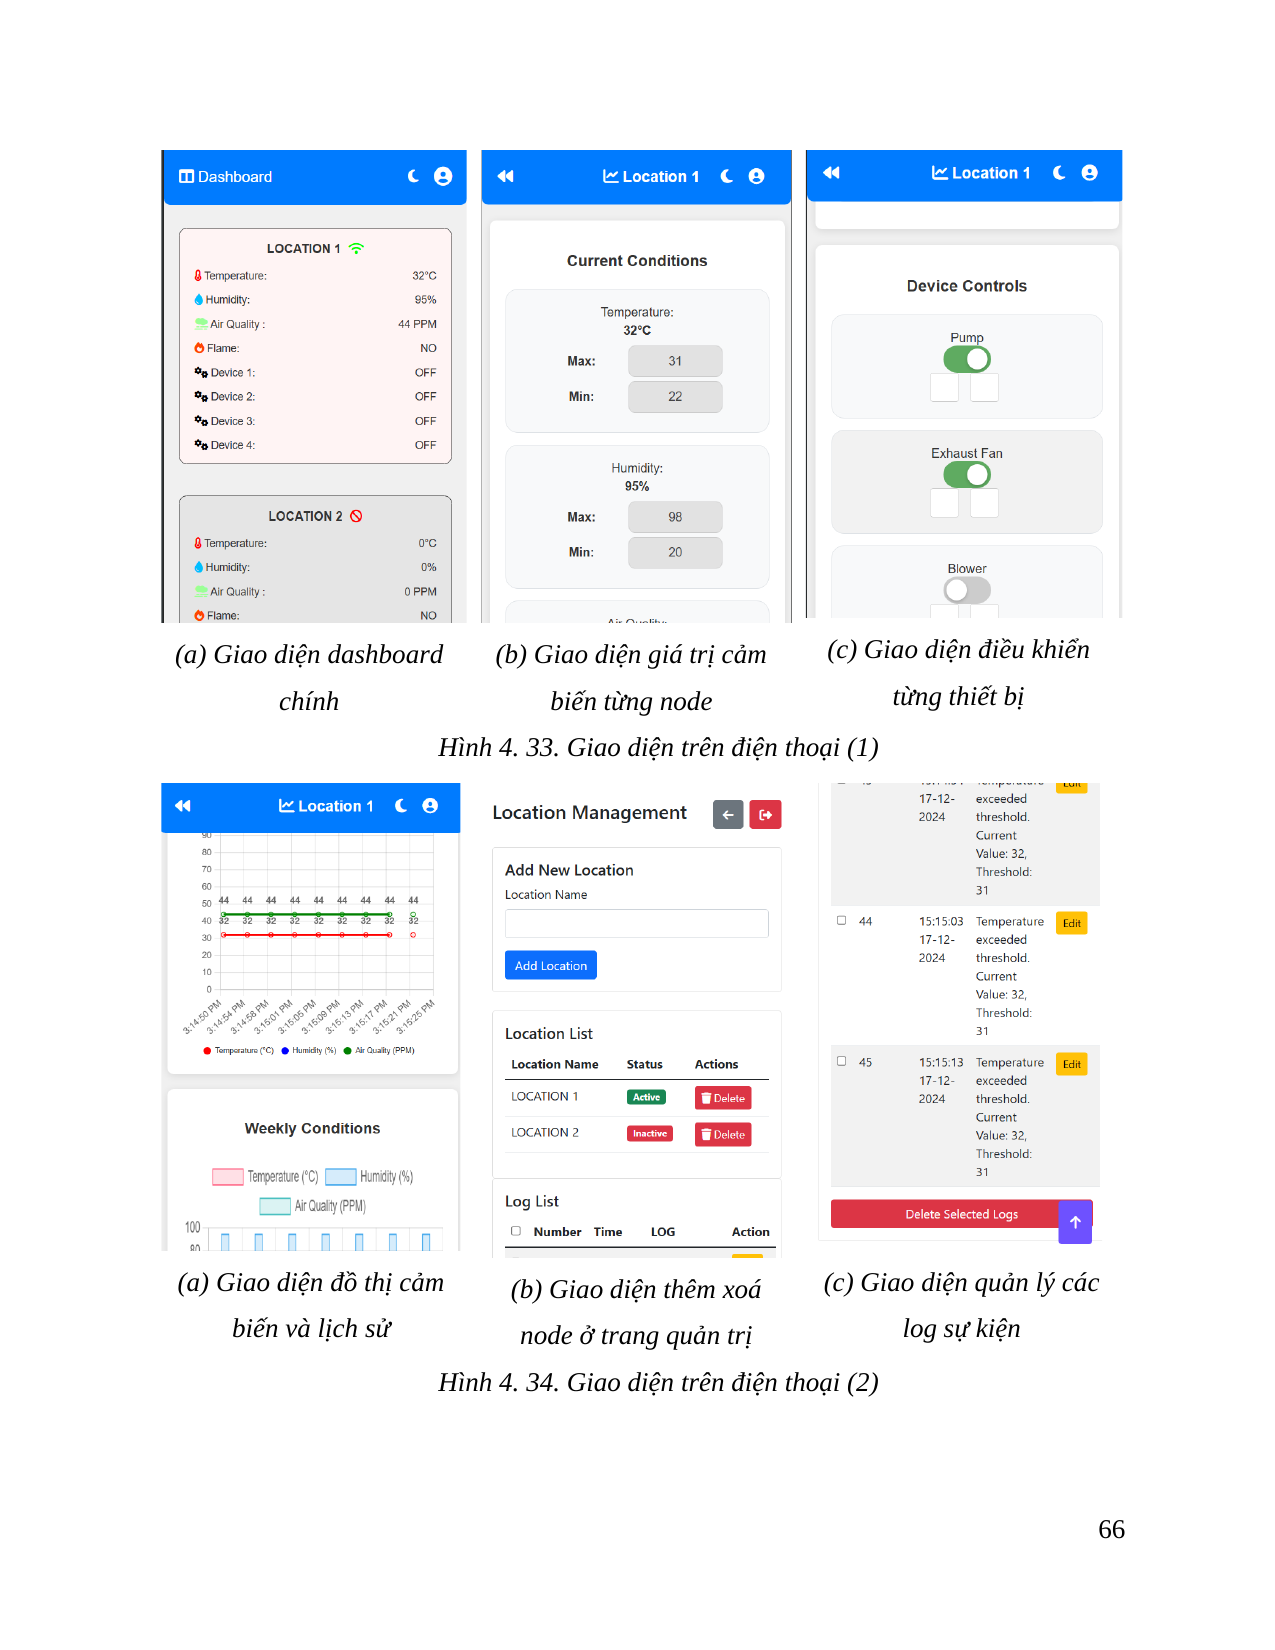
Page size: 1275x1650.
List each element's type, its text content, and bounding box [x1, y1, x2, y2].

table_header (b) Giao diện thêm xoá node ở trang quản trị [475, 783, 800, 1366]
table_header (c) Giao diện quản lý các log sự kiện [800, 783, 1125, 1366]
picture [161, 783, 461, 1251]
text Hình 4. 34. Giao diện trên điện thoại (2) [150, 1366, 1125, 1397]
picture [805, 150, 1123, 618]
picture [485, 783, 790, 1258]
text Hình 4. 33. Giao diện trên điện thoại (1) [150, 731, 1125, 762]
table_header (a) Giao diện đồ thị cảm biến và lịch sử [150, 783, 474, 1366]
picture [481, 150, 792, 623]
table_header (a) Giao diện dashboard chính [150, 150, 470, 731]
picture [811, 783, 1103, 1251]
table_header (b) Giao diện giá trị cảm biến từng node [470, 150, 794, 731]
table_header (c) Giao diện điều khiển từng thiết bị [795, 150, 1125, 731]
picture [161, 150, 467, 623]
